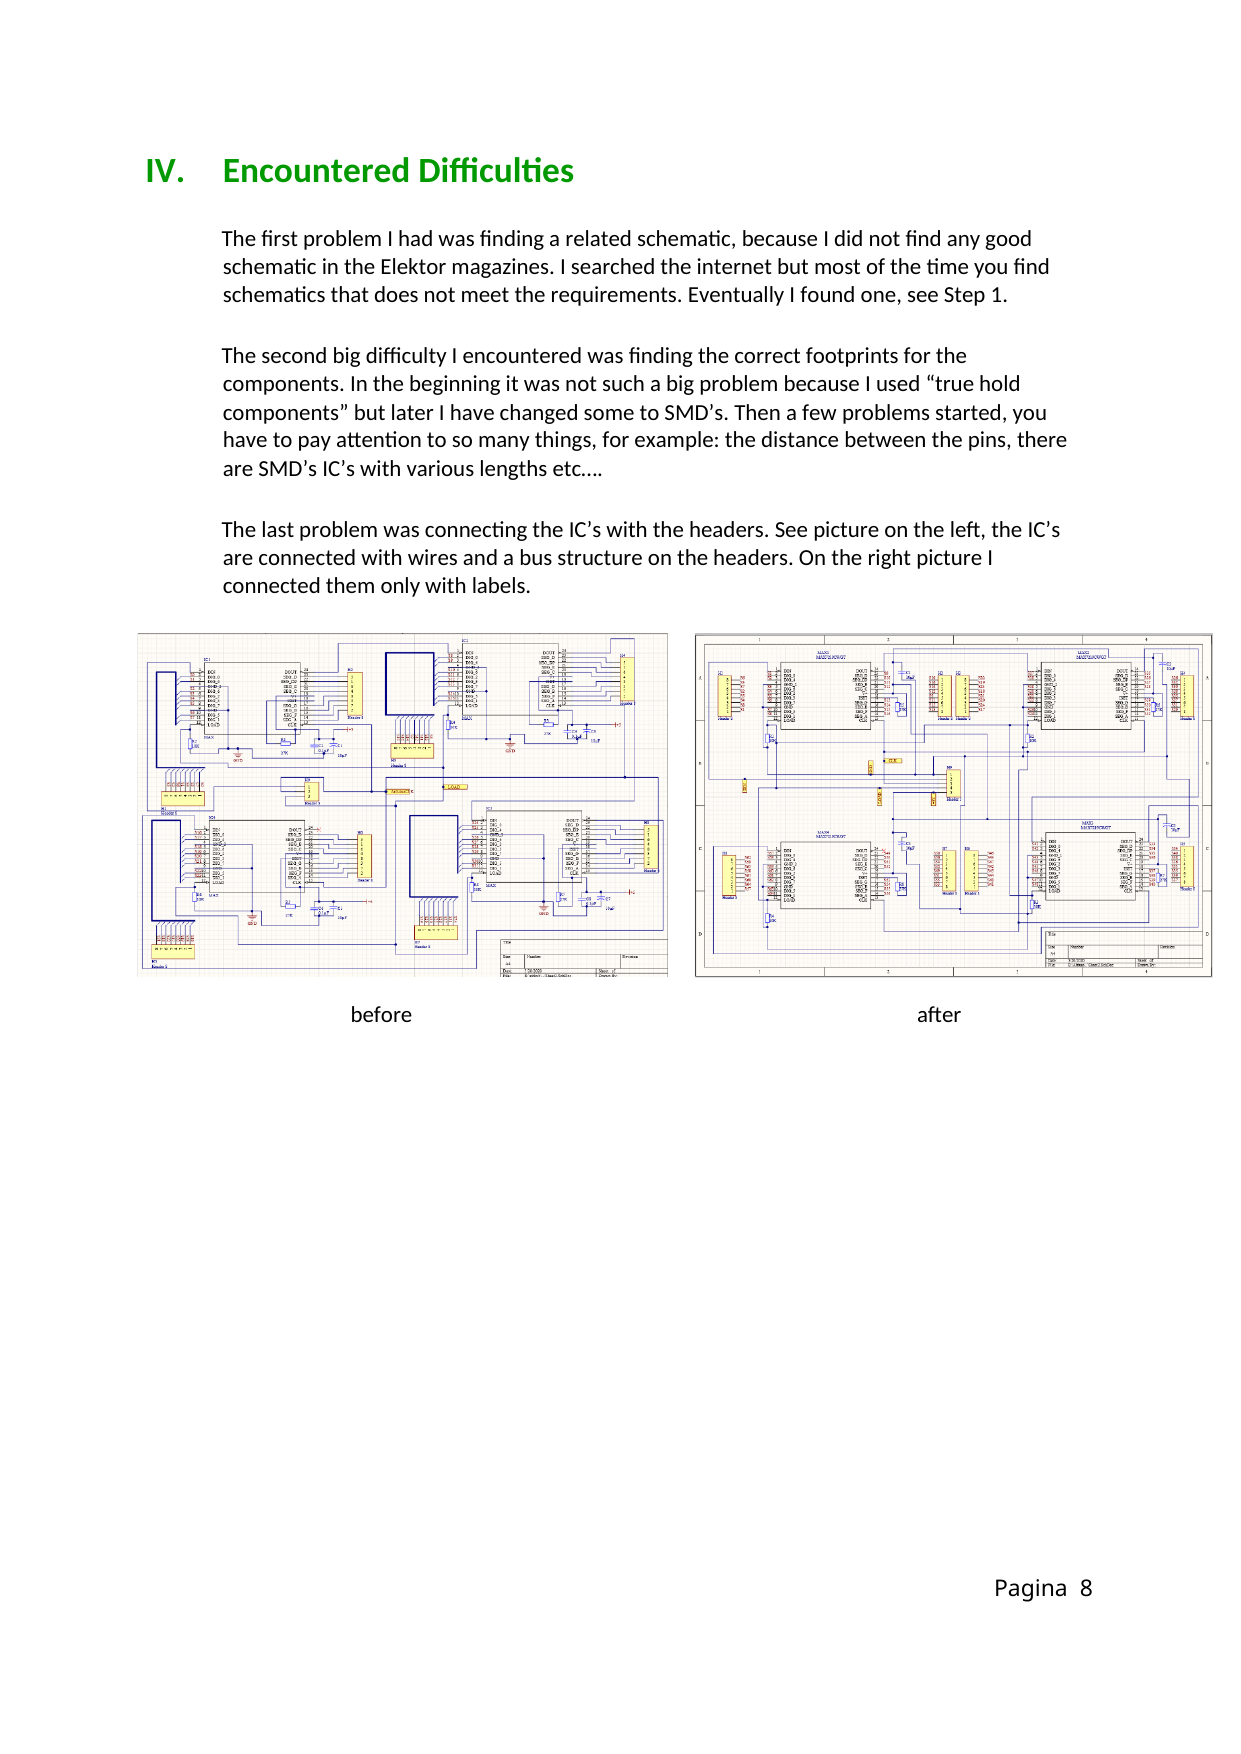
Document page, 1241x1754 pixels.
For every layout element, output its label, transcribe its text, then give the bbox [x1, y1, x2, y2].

picture [137, 633, 668, 977]
list The first problem I had was finding a related schematic, because I did not find any good schematic in the Elektor magazines. I searched the internet but most of the time you find schematics that does not meet the requirements. Eventually I found one, see Step 1. [221, 224, 1093, 308]
text Encountered Difficulties [185, 148, 1093, 191]
list The last problem was connecting the IC’s with the headers. See picture on the left, the IC’s are connected with wires and a bus structure on the headers. On the right picture I connected them only with labels. [221, 515, 1093, 599]
picture [694, 633, 1213, 978]
list The second big difficulty I encountered was finding the correct footprints for the components. In the beginning it was not such a big problem because I used “true hold components” but later I have changed some to SMD’s. Then a few problems started, you have to pay attention to so many things, for example: the distance between the pins, there are SMD’s IC’s with various lengths etc…. [221, 342, 1093, 482]
list before after [221, 1001, 1093, 1028]
